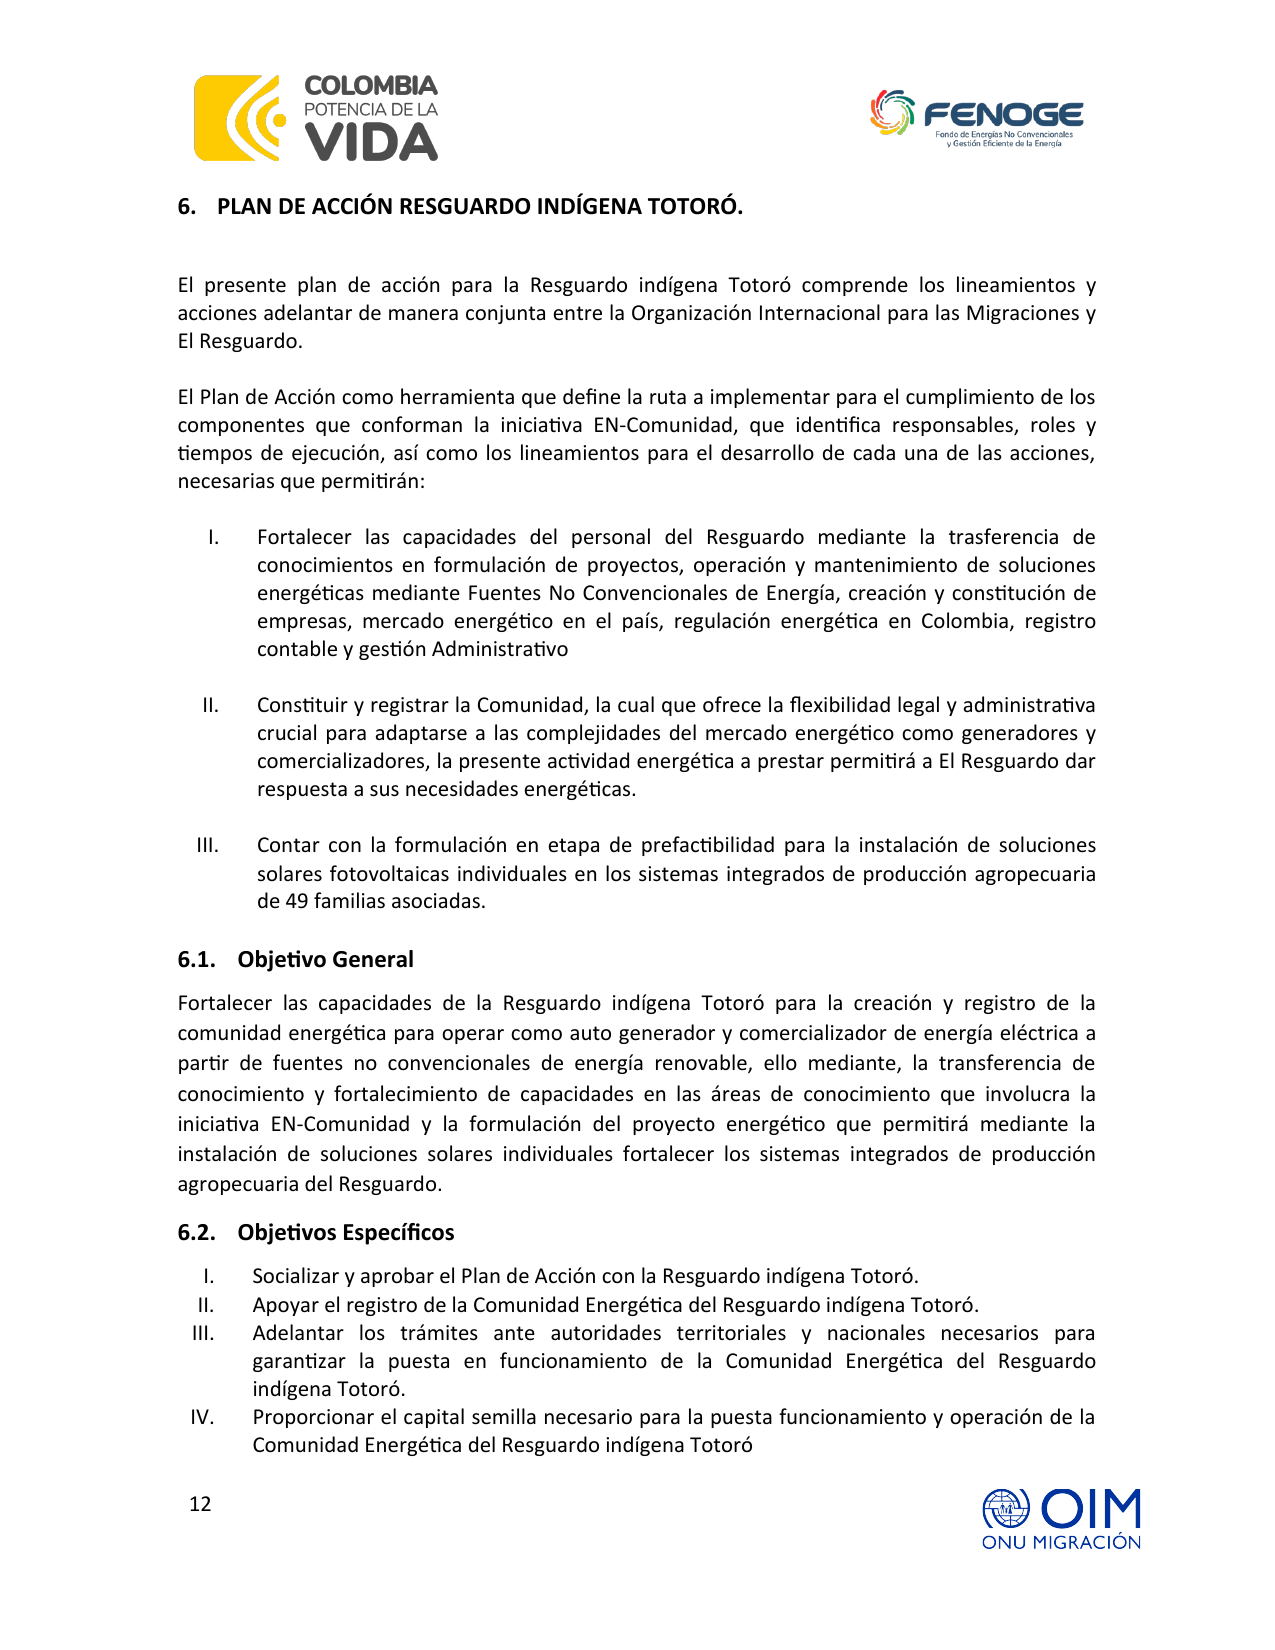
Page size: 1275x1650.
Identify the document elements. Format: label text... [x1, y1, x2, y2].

subtitle PLAN DE ACCIÓN RESGUARDO INDÍGENA TOTORÓ. [177, 190, 1098, 221]
list Adelantar los trámites ante autoridades territoriales y nacionales necesarios para garantizar la puesta en funcionamiento de la Comunidad Energética del Resguardo indígena Totoró. [215, 1318, 1098, 1402]
picture [982, 1489, 1141, 1549]
list Constituir y registrar la Comunidad, la cual que ofrece la flexibilidad legal y administrativa crucial para adaptarse a las complejidades del mercado energético como generadores y comercializadores, la presente actividad energética a prestar permitirá a El Resguardo dar respuesta a sus necesidades energéticas. [219, 691, 1098, 803]
subtitle Objetivo General [177, 943, 1098, 973]
list Contar con la formulación en etapa de prefactibilidad para la instalación de soluciones solares fotovoltaicas individuales en los sistemas integrados de producción agropecuaria de 49 familias asociadas. [219, 831, 1098, 915]
list Socializar y aprobar el Plan de Acción con la Resguardo indígena Totoró. [215, 1262, 1098, 1290]
text El presente plan de acción para la Resguardo indígena Totoró comprende los lineamientos y acciones adelantar de manera conjunta entre la Organización Internacional para las Migraciones y El Resguardo. [177, 270, 1098, 354]
text Fortalecer las capacidades de la Resguardo indígena Totoró para la creación y registro de la comunidad energética para operar como auto generador y comercializador de energía eléctrica a partir de fuentes no convencionales de energía renovable, ello mediante, la transferencia de conocimiento y fortalecimiento de capacidades en las áreas de conocimiento que involucra la iniciativa EN-Comunidad y la formulación del proyecto energético que permitirá mediante la instalación de soluciones solares individuales fortalecer los sistemas integrados de producción agropecuaria del Resguardo. [177, 988, 1098, 1197]
text El Plan de Acción como herramienta que define la ruta a implementar para el cumplimiento de los componentes que conforman la iniciativa EN-Comunidad, que identifica responsables, roles y tiempos de ejecución, así como los lineamientos para el desarrollo de cada una de las acciones, necesarias que permitirán: [177, 382, 1098, 494]
list Apoyar el registro de la Comunidad Energética del Resguardo indígena Totoró. [215, 1290, 1098, 1318]
picture [869, 88, 1086, 148]
picture [188, 73, 444, 163]
list Fortalecer las capacidades del personal del Resguardo mediante la trasferencia de conocimientos en formulación de proyectos, operación y mantenimiento de soluciones energéticas mediante Fuentes No Convencionales de Energía, creación y constitución de empresas, mercado energético en el país, regulación energética en Colombia, registro contable y gestión Administrativo [219, 522, 1098, 662]
subtitle Objetivos Específicos [177, 1216, 1098, 1247]
list Proporcionar el capital semilla necesario para la puesta funcionamiento y operación de la Comunidad Energética del Resguardo indígena Totoró [215, 1402, 1098, 1458]
